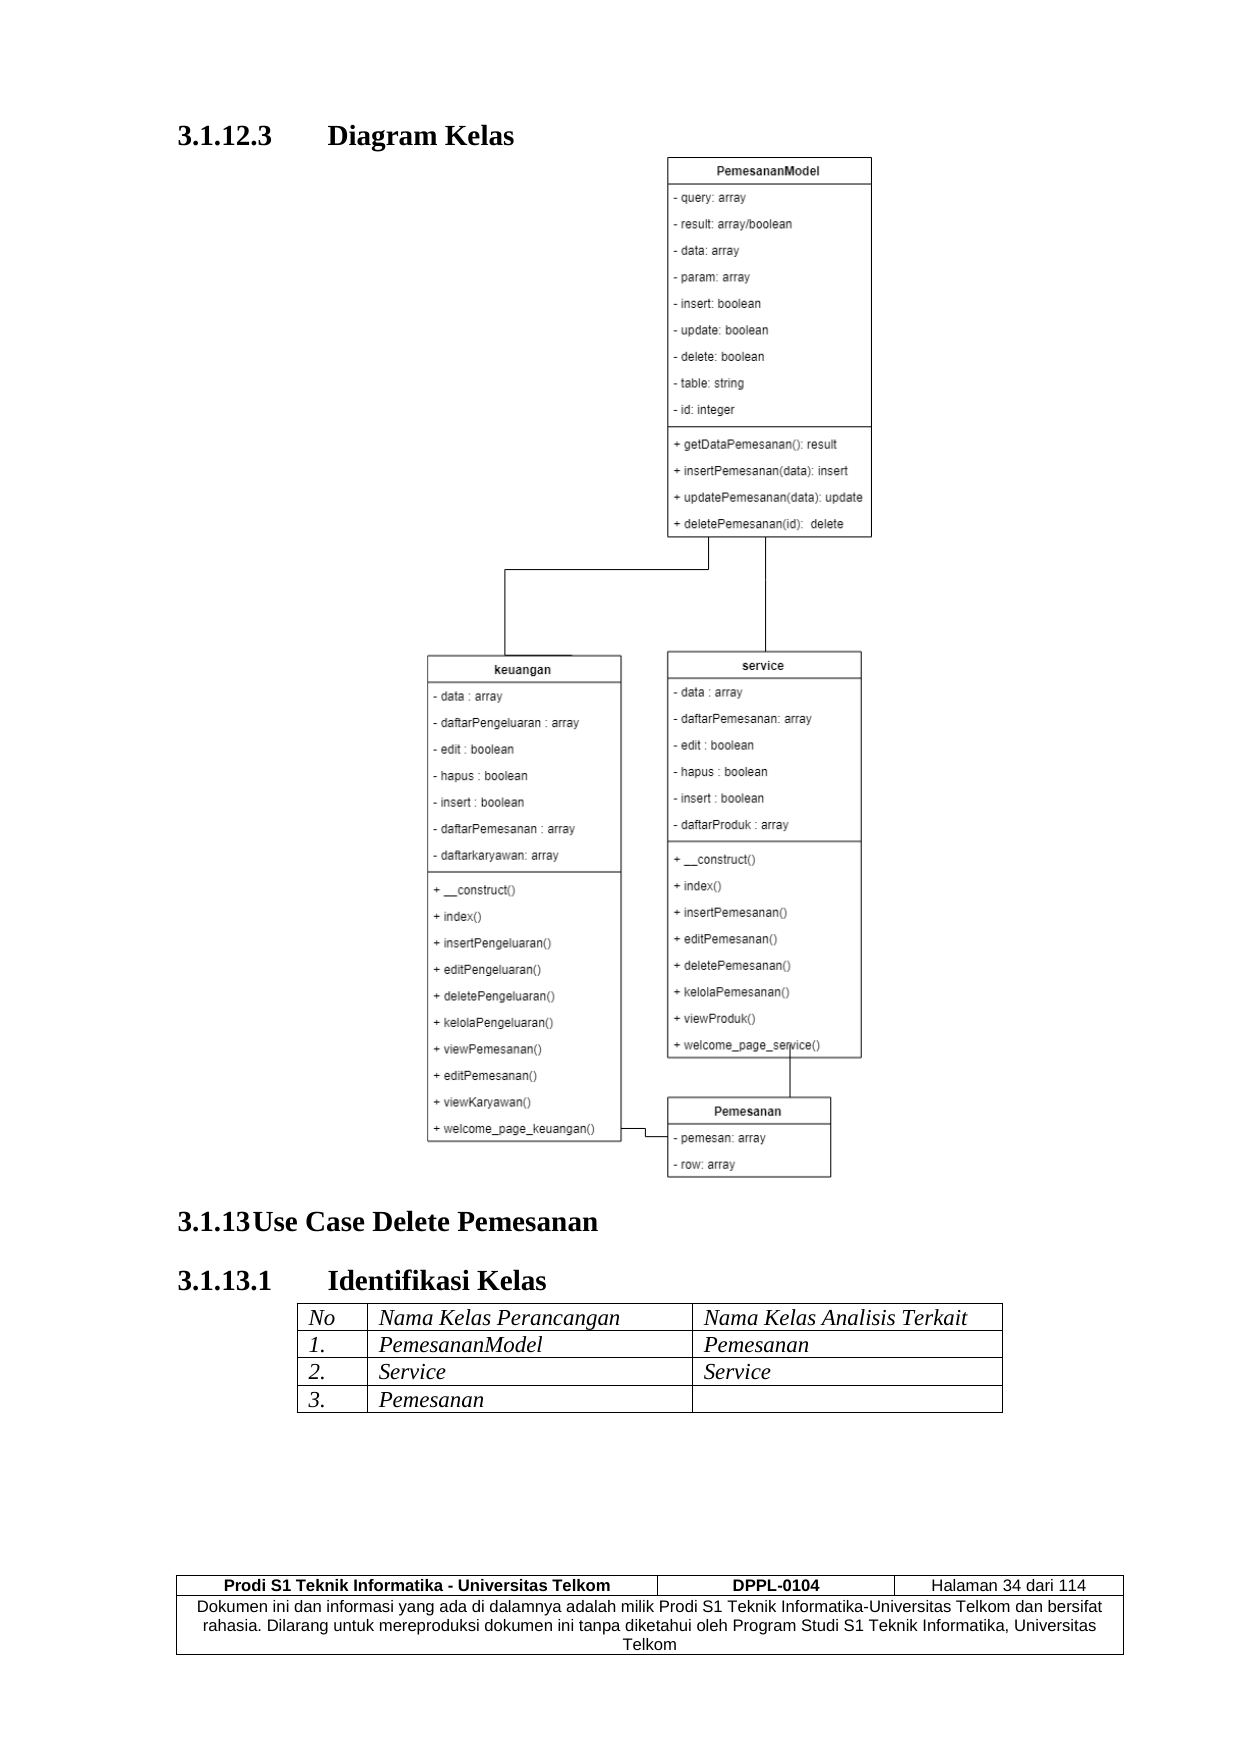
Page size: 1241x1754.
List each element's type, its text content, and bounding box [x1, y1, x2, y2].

table_cell 1. [298, 1331, 367, 1357]
table_cell Service [368, 1358, 692, 1385]
table_cell PemesananModel [368, 1331, 692, 1357]
table_header Nama Kelas Analisis Terkait [693, 1304, 1002, 1330]
subtitle Diagram Kelas [177, 118, 1122, 152]
picture [427, 157, 872, 1180]
subtitle Use Case Delete Pemesanan [177, 1204, 1122, 1238]
table_cell [693, 1386, 1002, 1412]
table_header Nama Kelas Perancangan [368, 1304, 692, 1330]
table_cell 2. [298, 1358, 367, 1385]
table_cell Pemesanan [693, 1331, 1002, 1357]
table_cell Pemesanan [368, 1386, 692, 1412]
table_header No [298, 1304, 367, 1330]
table_cell 3. [298, 1386, 367, 1412]
subtitle Identifikasi Kelas [177, 1263, 1122, 1296]
table_cell Service [693, 1358, 1002, 1385]
